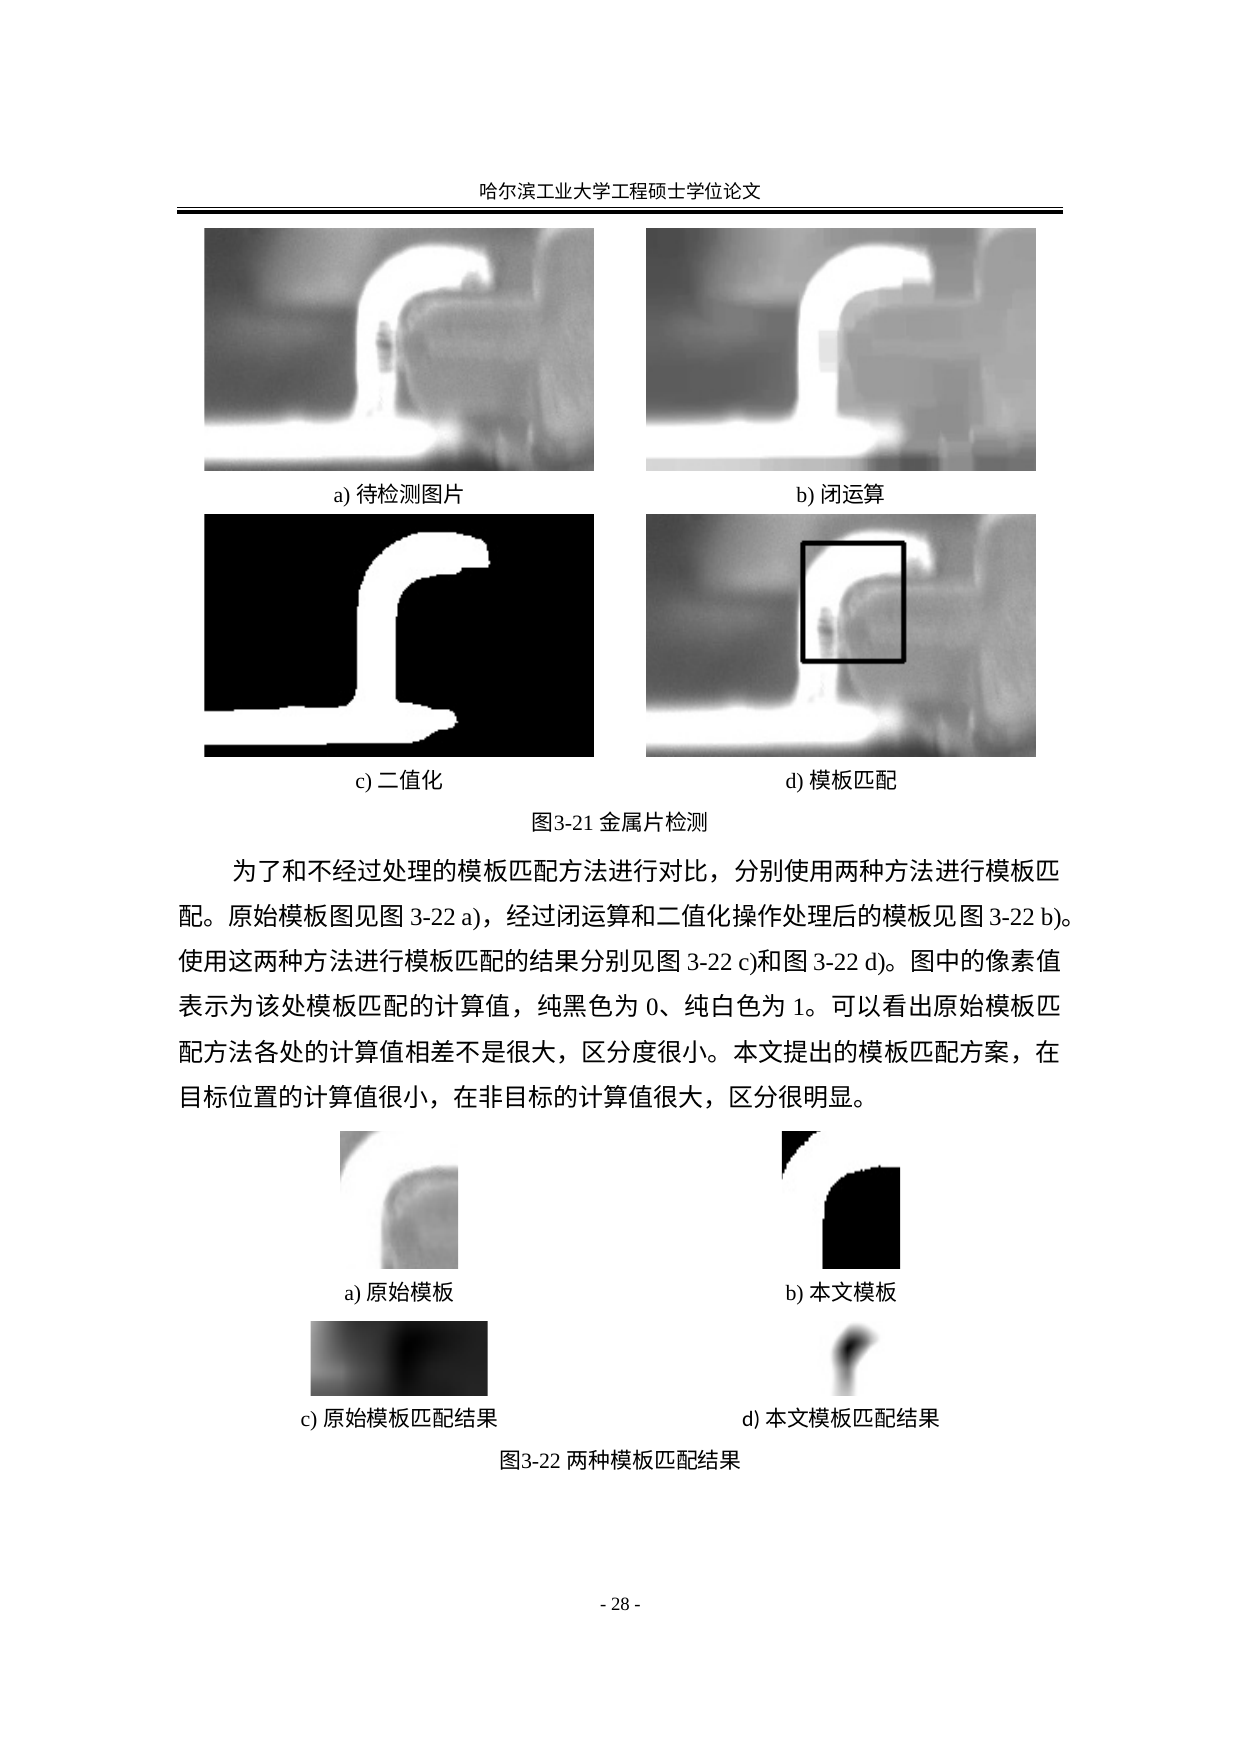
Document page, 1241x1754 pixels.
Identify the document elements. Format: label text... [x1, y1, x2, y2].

table_cell d) 模板匹配 [620, 515, 1062, 801]
table_cell d) 本文模板匹配结果 [620, 1313, 1062, 1439]
picture [646, 228, 1036, 471]
table_cell c) 二值化 [178, 515, 620, 801]
picture [310, 1321, 488, 1396]
picture [204, 514, 594, 757]
picture [204, 228, 594, 471]
picture [781, 1131, 901, 1269]
picture [340, 1131, 459, 1269]
table_header b) 本文模板 [620, 1123, 1062, 1313]
table_cell c) 原始模板匹配结果 [178, 1313, 620, 1439]
table_header a) 原始模板 [178, 1123, 620, 1313]
table_header b) 闭运算 [620, 229, 1062, 515]
table_header a) 待检测图片 [178, 229, 620, 515]
picture [752, 1321, 930, 1396]
picture [646, 514, 1036, 757]
